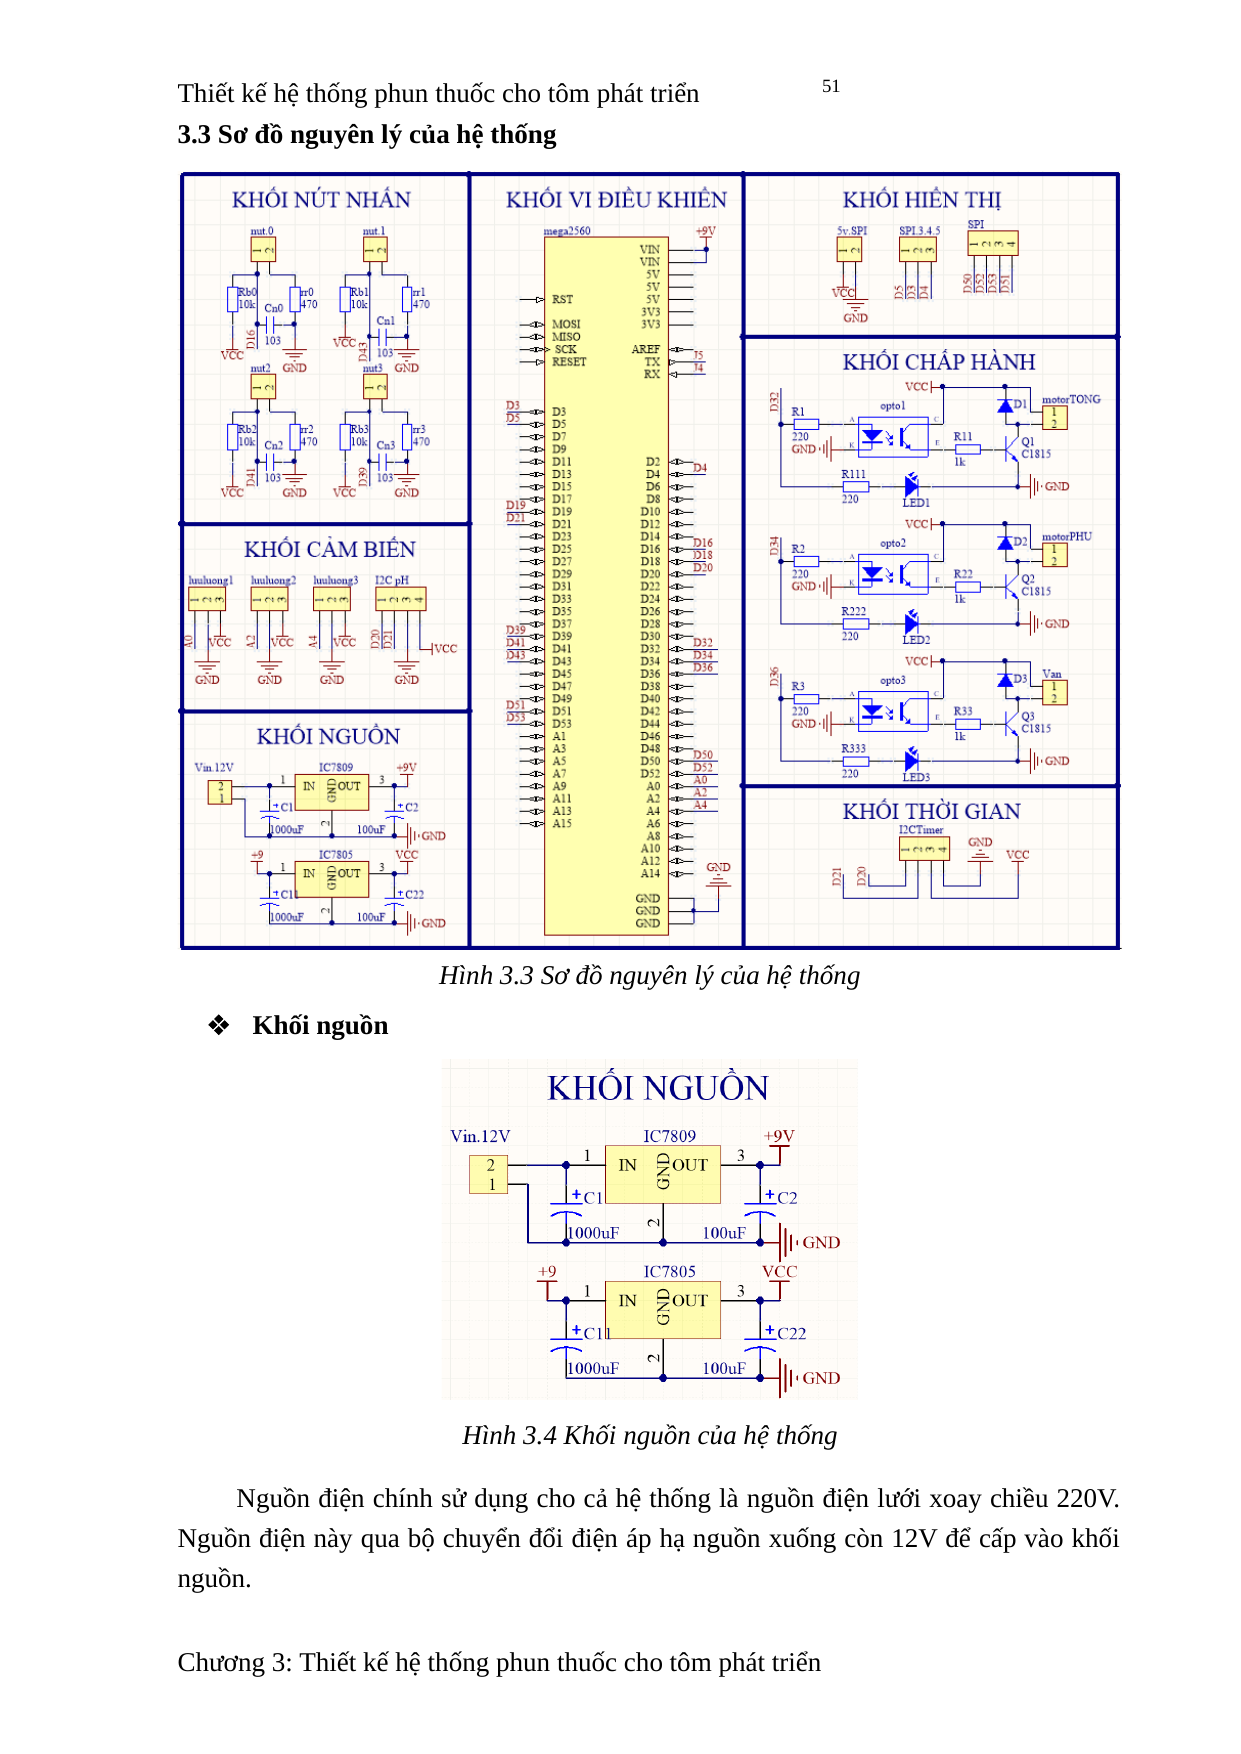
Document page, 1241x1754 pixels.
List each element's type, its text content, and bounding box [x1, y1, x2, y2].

text Nguồn điện chính sử dụng cho cả hệ thống là nguồn điện lưới xoay chiều 220V. Nguồn điện này qua bộ chuyển đổi điện áp hạ nguồn xuống còn 12V để cấp vào khối nguồn. [177, 1482, 1122, 1594]
picture [441, 1059, 858, 1400]
subtitle 3.3 Sơ đồ nguyên lý của hệ thống [177, 118, 1122, 149]
picture [177, 171, 1122, 950]
text Hình 3.4 Khối nguồn của hệ thống [177, 1419, 1122, 1450]
list Khối nguồn [206, 1009, 1122, 1040]
text Hình 3.3 Sơ đồ nguyên lý của hệ thống [177, 959, 1122, 990]
